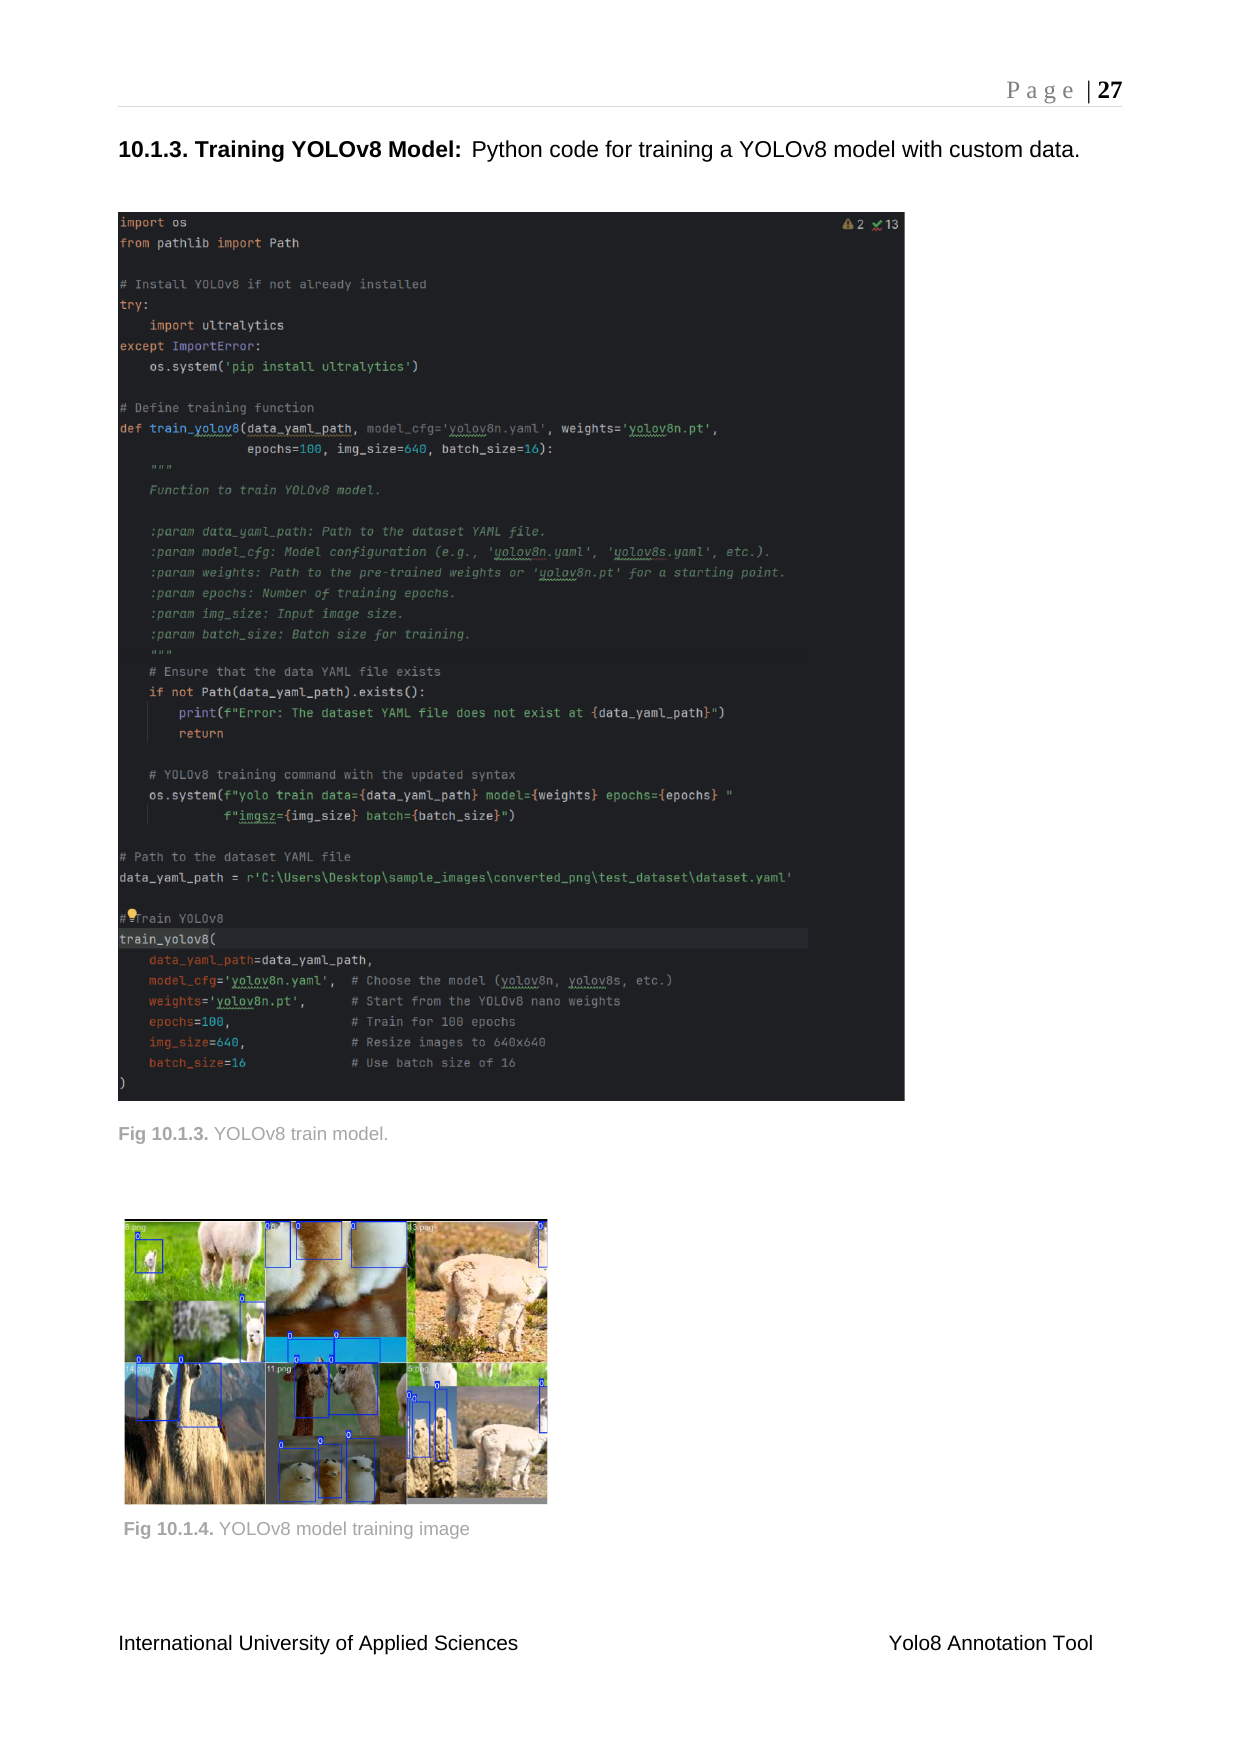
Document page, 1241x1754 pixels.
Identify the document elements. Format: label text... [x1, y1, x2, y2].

subtitle Fig 10.1.3. YOLOv8 train model. [118, 1123, 1122, 1144]
picture [118, 212, 905, 1101]
text Fig 10.1.4. YOLOv8 model training image [118, 1518, 1122, 1539]
picture [124, 1219, 548, 1505]
subtitle 10.1.3. Training YOLOv8 Model: Python code for training a YOLOv8 model with custom data. [118, 136, 1122, 162]
